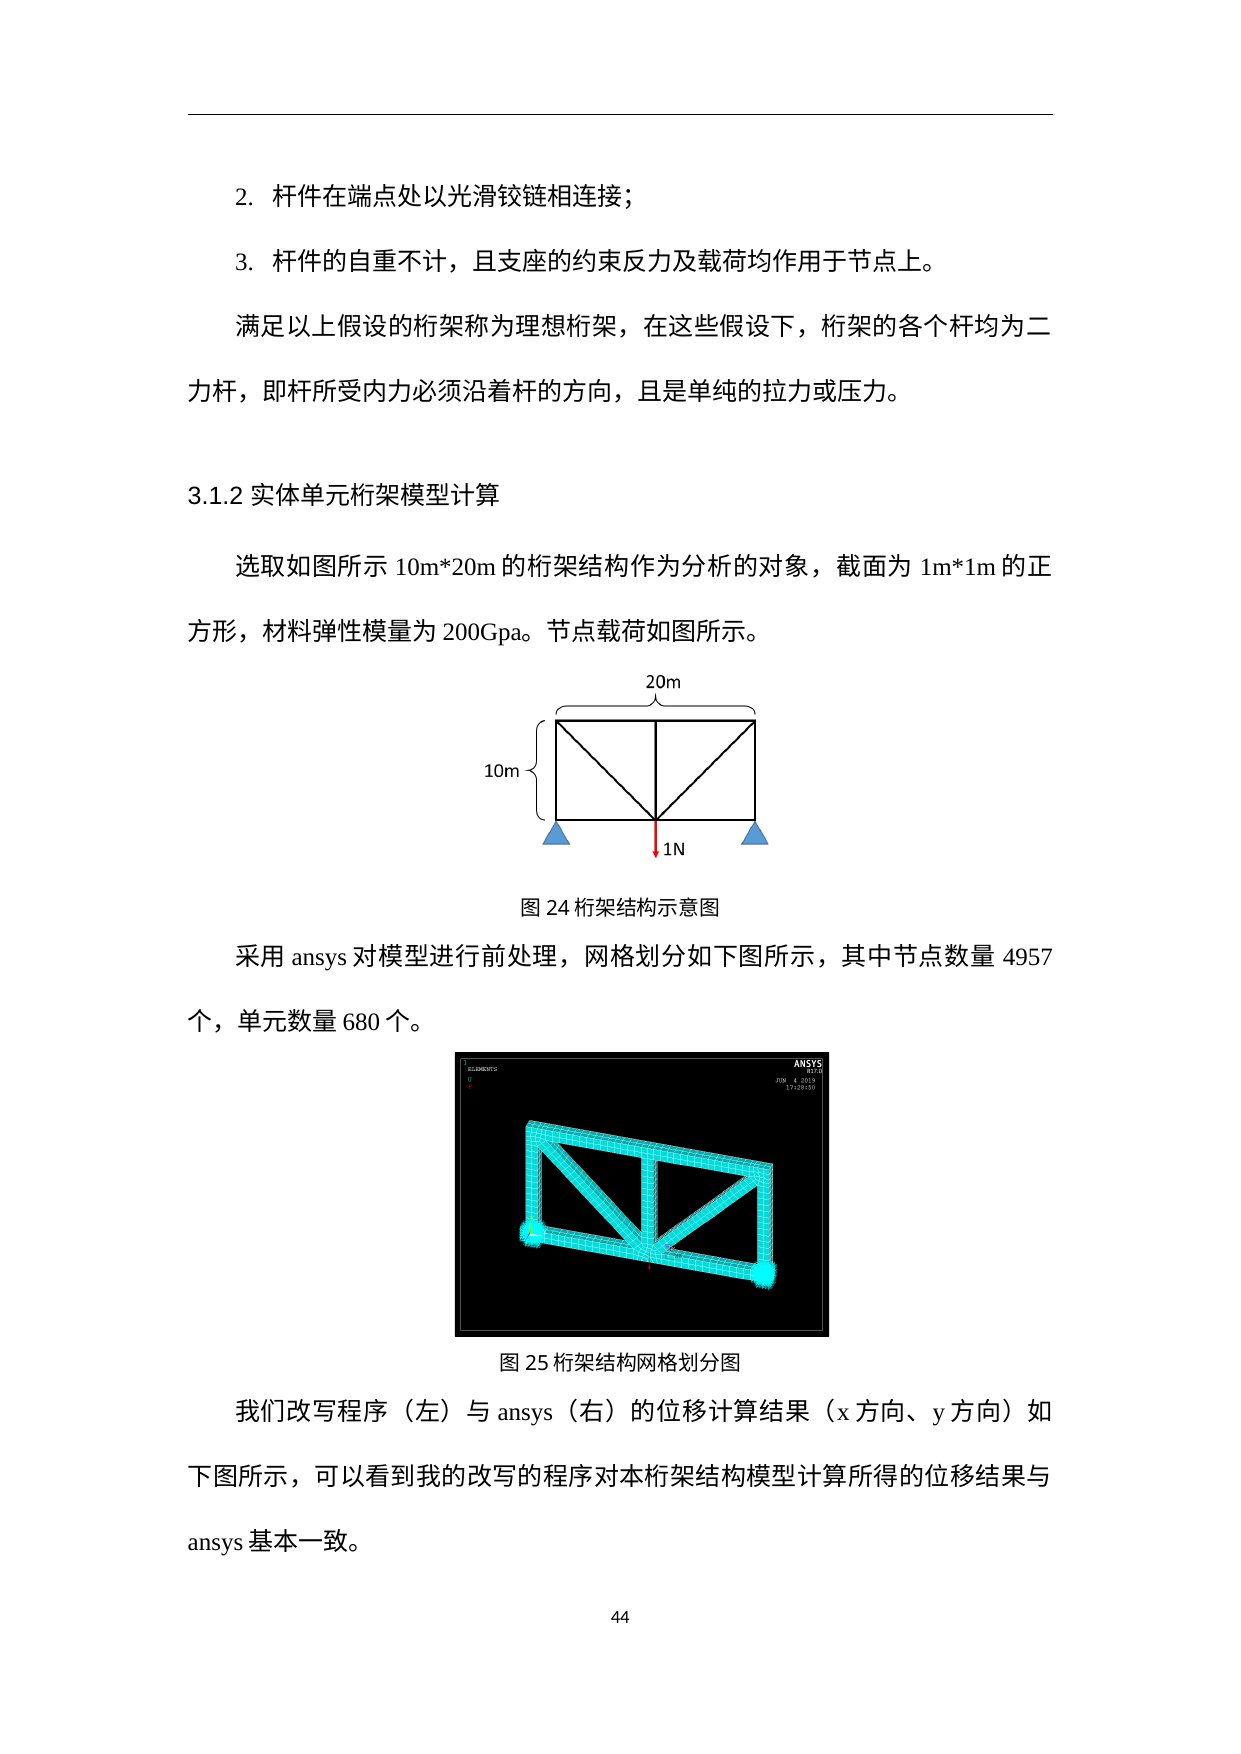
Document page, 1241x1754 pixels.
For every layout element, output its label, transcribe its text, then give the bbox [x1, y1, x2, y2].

text 选取如图所示10m*20m的桁架结构作为分析的对象，截面为1m*1m的正方形，材料弹性模量为200Gpa。节点载荷如图所示。 [187, 532, 1053, 662]
text 图 24 桁架结构示意图 [187, 890, 1053, 922]
text 图 25 桁架结构网格划分图 [187, 1345, 1053, 1377]
text 我们改写程序（左）与ansys（右）的位移计算结果（x方向、y方向）如下图所示，可以看到我的改写的程序对本桁架结构模型计算所得的位移结果与ansys基本一致。 [187, 1377, 1053, 1572]
picture [471, 662, 769, 873]
picture [454, 1052, 830, 1337]
list 杆件在端点处以光滑铰链相连接； [235, 162, 1053, 227]
text 采用ansys对模型进行前处理，网格划分如下图所示，其中节点数量4957个，单元数量680个。 [187, 922, 1053, 1052]
text 满足以上假设的桁架称为理想桁架，在这些假设下，桁架的各个杆均为二力杆，即杆所受内力必须沿着杆的方向，且是单纯的拉力或压力。 [187, 292, 1053, 422]
subtitle 实体单元桁架模型计算 [187, 461, 1053, 526]
list 杆件的自重不计，且支座的约束反力及载荷均作用于节点上。 [235, 227, 1053, 292]
